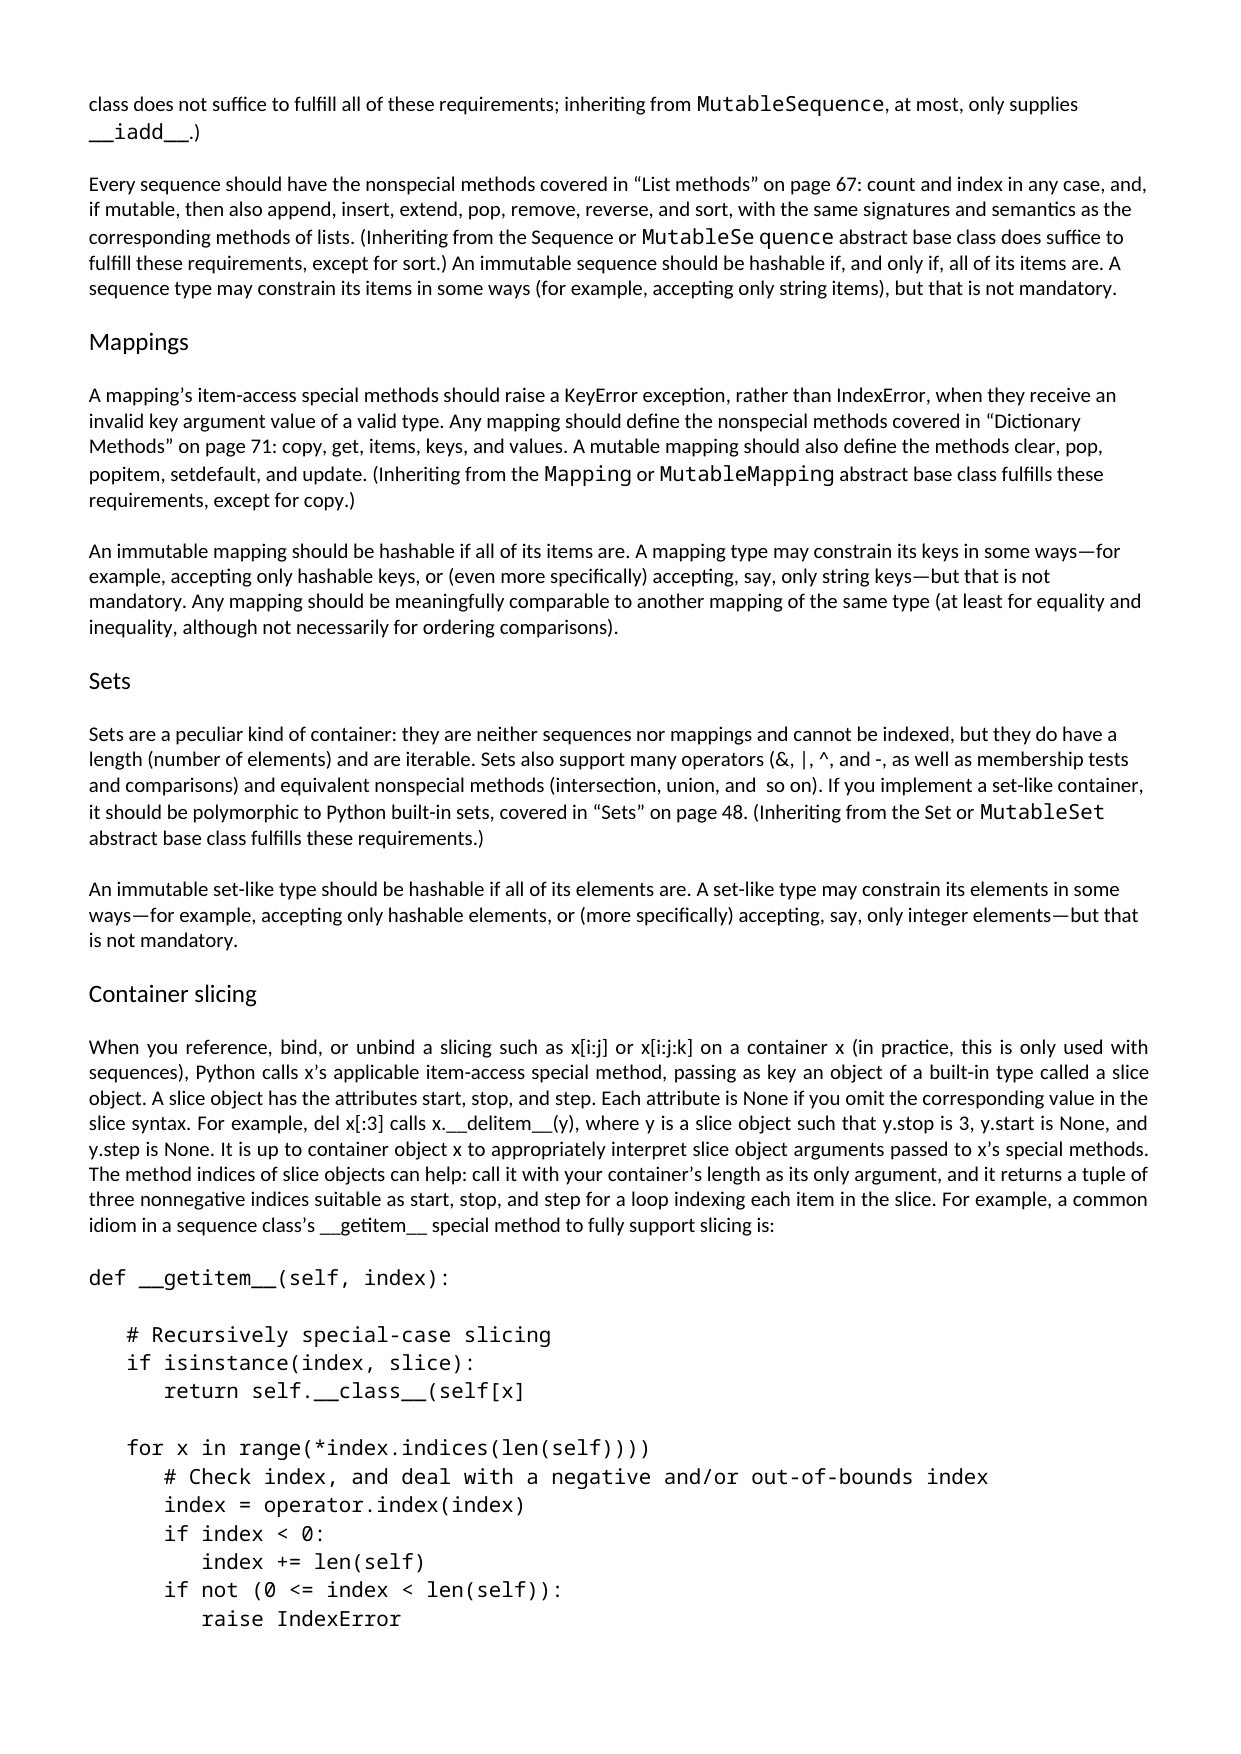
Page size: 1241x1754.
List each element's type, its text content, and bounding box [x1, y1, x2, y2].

text Mappings [89, 326, 1152, 357]
text if index < 0: [89, 1519, 1152, 1547]
text Sets [89, 665, 1152, 696]
text # Recursively special-case slicing [89, 1320, 1152, 1348]
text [89, 89, 1152, 146]
text An immutable mapping should be hashable if all of its items are. A mapping type may constrain its keys in some ways—for example, accepting only hashable keys, or (even more specifically) accepting, say, only string keys—but that is not mandatory. Any mapping should be meaningfully comparable to another mapping of the same type (at least for equality and inequality, although not necessarily for ordering comparisons). [89, 538, 1152, 639]
text Sets are a peculiar kind of container: they are neither sequences nor mappings and cannot be indexed, but they do have a length (number of elements) and are iterable. Sets also support many operators (&, |, ^, and -, as well as membership tests [89, 721, 1152, 772]
text # Check index, and deal with a negative and/or out-of-bounds index [89, 1462, 1152, 1490]
text Every sequence should have the nonspecial methods covered in “List methods” on page 67: count and index in any case, and, if mutable, then also append, insert, extend, pop, remove, reverse, and sort, with the same signatures and semantics as the corresponding methods of lists. (Inheriting from the Sequence or MutableSe quence abstract base class does suffice to fulfill these requirements, except for sort.) An immutable sequence should be hashable if, and only if, all of its items are. A sequence type may constrain its items in some ways (for example, accepting only string items), but that is not mandatory. [89, 171, 1152, 301]
text def __getitem__(self, index): [89, 1263, 1152, 1291]
text When you reference, bind, or unbind a slicing such as x[i:j] or x[i:j:k] on a container x (in practice, this is only used with sequences), Python calls x’s applicable item-access special method, passing as key an object of a built-in type called a slice object. A slice object has the attributes start, stop, and step. Each attribute is None if you omit the corresponding value in the slice syntax. For example, del x[:3] calls x.__delitem__(y), where y is a slice object such that y.stop is 3, y.start is None, and y.step is None. It is up to container object x to appropriately interpret slice object arguments passed to x’s special methods. The method indices of slice objects can help: call it with your container’s length as its only argument, and it returns a tuple of three nonnegative indices suitable as start, stop, and step for a loop indexing each item in the slice. For example, a common idiom in a sequence class’s __getitem__ special method to fully support slicing is: [89, 1034, 1152, 1237]
text index = operator.index(index) [89, 1490, 1152, 1519]
text An immutable set-like type should be hashable if all of its elements are. A set-like type may constrain its elements in some ways—for example, accepting only hashable elements, or (more specifically) accepting, say, only integer elements—but that is not mandatory. [89, 876, 1152, 953]
text return self.__class__(self[x] [89, 1377, 1152, 1405]
text if not (0 <= index < len(self)): [89, 1576, 1152, 1604]
text if isinstance(index, slice): [89, 1348, 1152, 1377]
text Container slicing [89, 978, 1152, 1009]
text index += len(self) [89, 1547, 1152, 1576]
text and comparisons) and equivalent nonspecial methods (intersection, union, and so on). If you implement a set-like container, it should be polymorphic to Python built-in sets, covered in “Sets” on page 48. (Inheriting from the Set or MutableSet abstract base class fulfills these requirements.) [89, 772, 1152, 851]
text raise IndexError [89, 1604, 1152, 1632]
text for x in range(*index.indices(len(self)))) [89, 1433, 1152, 1462]
text A mapping’s item-access special methods should raise a KeyError exception, rather than IndexError, when they receive an invalid key argument value of a valid type. Any mapping should define the nonspecial methods covered in “Dictionary Methods” on page 71: copy, get, items, keys, and values. A mutable mapping should also define the methods clear, pop, popitem, setdefault, and update. (Inheriting from the Mapping or MutableMapping abstract base class fulfills these requirements, except for copy.) [89, 382, 1152, 512]
